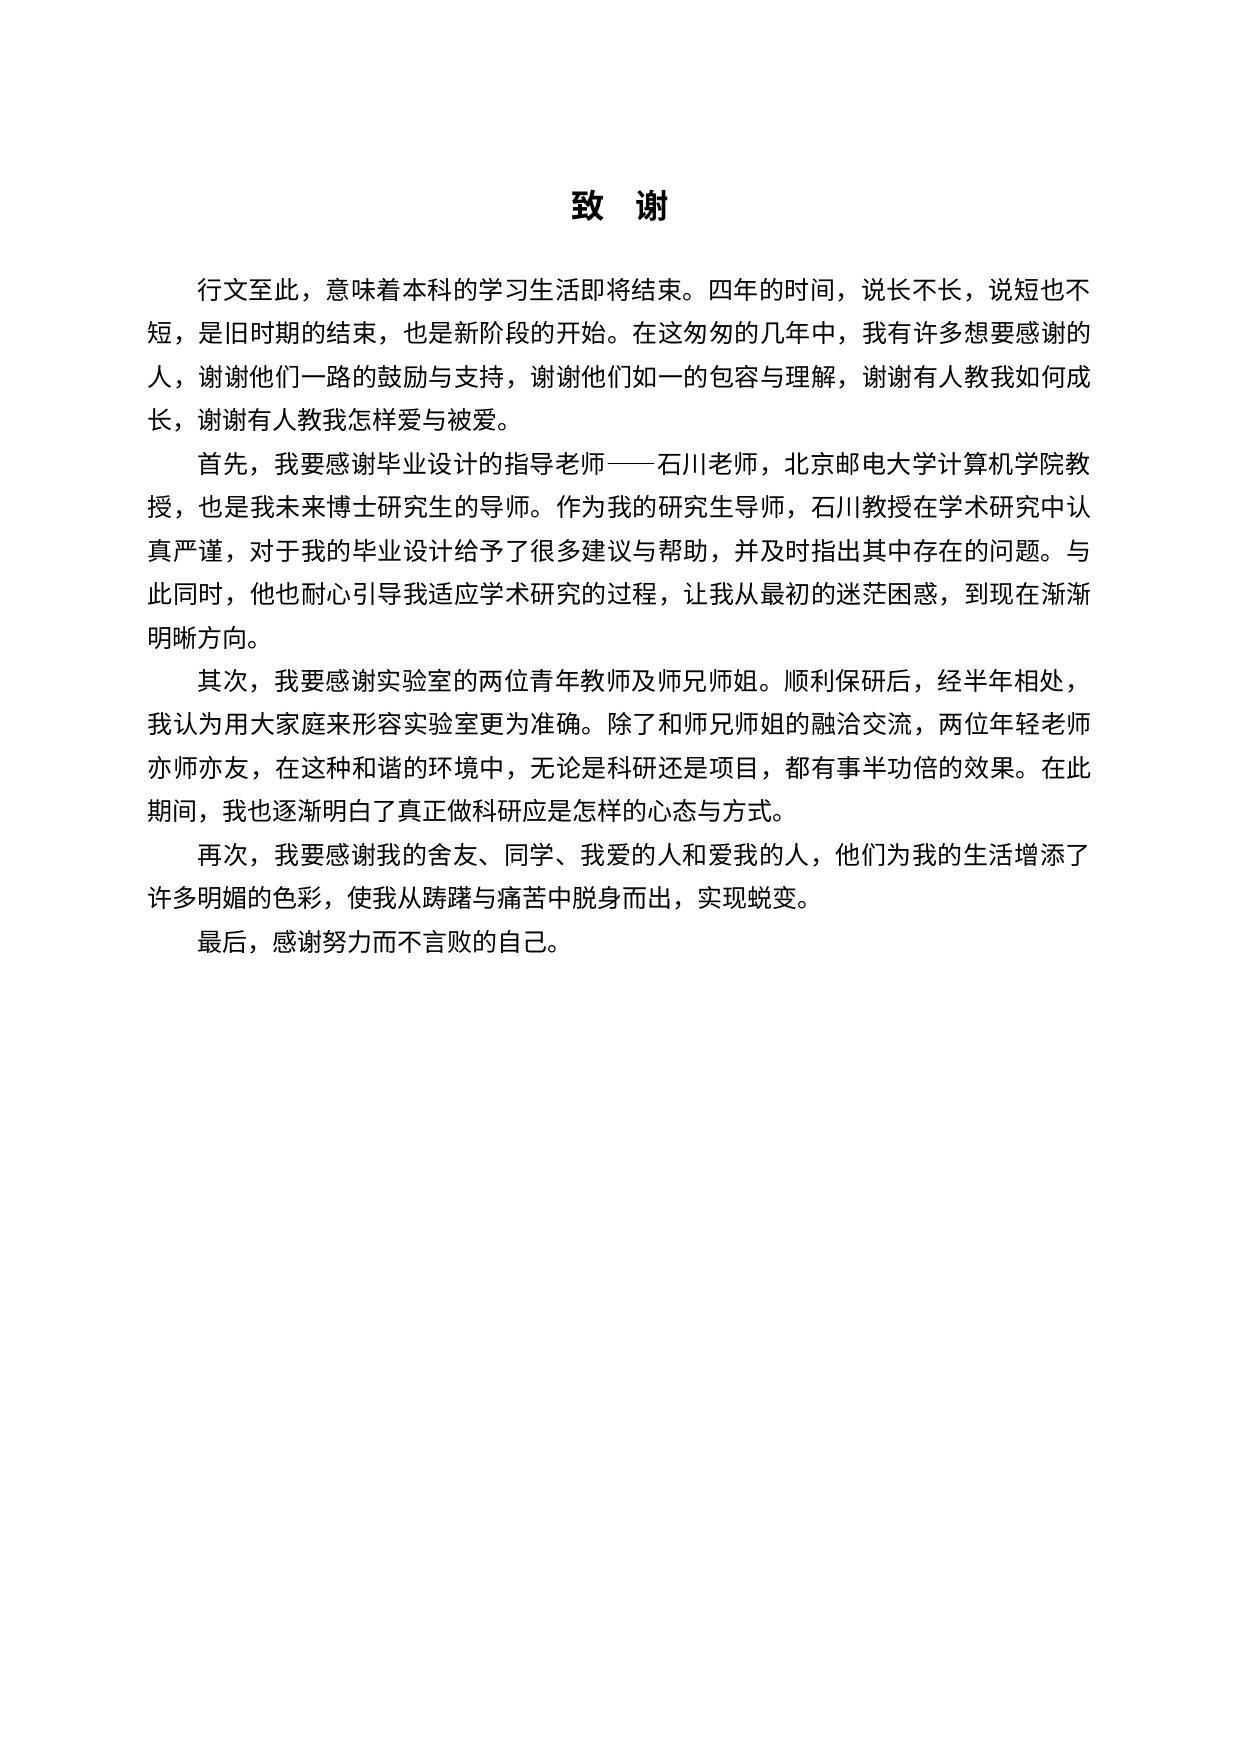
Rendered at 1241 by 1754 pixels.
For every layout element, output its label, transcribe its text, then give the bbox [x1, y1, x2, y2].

text 首先，我要感谢毕业设计的指导老师——石川老师，北京邮电大学计算机学院教授，也是我未来博士研究生的导师。作为我的研究生导师，石川教授在学术研究中认真严谨，对于我的毕业设计给予了很多建议与帮助，并及时指出其中存在的问题。与此同时，他也耐心引导我适应学术研究的过程，让我从最初的迷茫困惑，到现在渐渐明晰方向。 [148, 444, 1092, 654]
text 行文至此，意味着本科的学习生活即将结束。四年的时间，说长不长，说短也不短，是旧时期的结束，也是新阶段的开始。在这匆匆的几年中，我有许多想要感谢的人，谢谢他们一路的鼓励与支持，谢谢他们如一的包容与理解，谢谢有人教我如何成长，谢谢有人教我怎样爱与被爱。 [148, 271, 1092, 437]
text 再次，我要感谢我的舍友、同学、我爱的人和爱我的人，他们为我的生活增添了许多明媚的色彩，使我从踌躇与痛苦中脱身而出，实现蜕变。 [148, 835, 1092, 915]
subtitle 致 谢 [148, 180, 1092, 228]
text 最后，感谢努力而不言败的自己。 [148, 922, 1092, 958]
text 其次，我要感谢实验室的两位青年教师及师兄师姐。顺利保研后，经半年相处，我认为用大家庭来形容实验室更为准确。除了和师兄师姐的融洽交流，两位年轻老师亦师亦友，在这种和谐的环境中，无论是科研还是项目，都有事半功倍的效果。在此期间，我也逐渐明白了真正做科研应是怎样的心态与方式。 [148, 661, 1092, 828]
